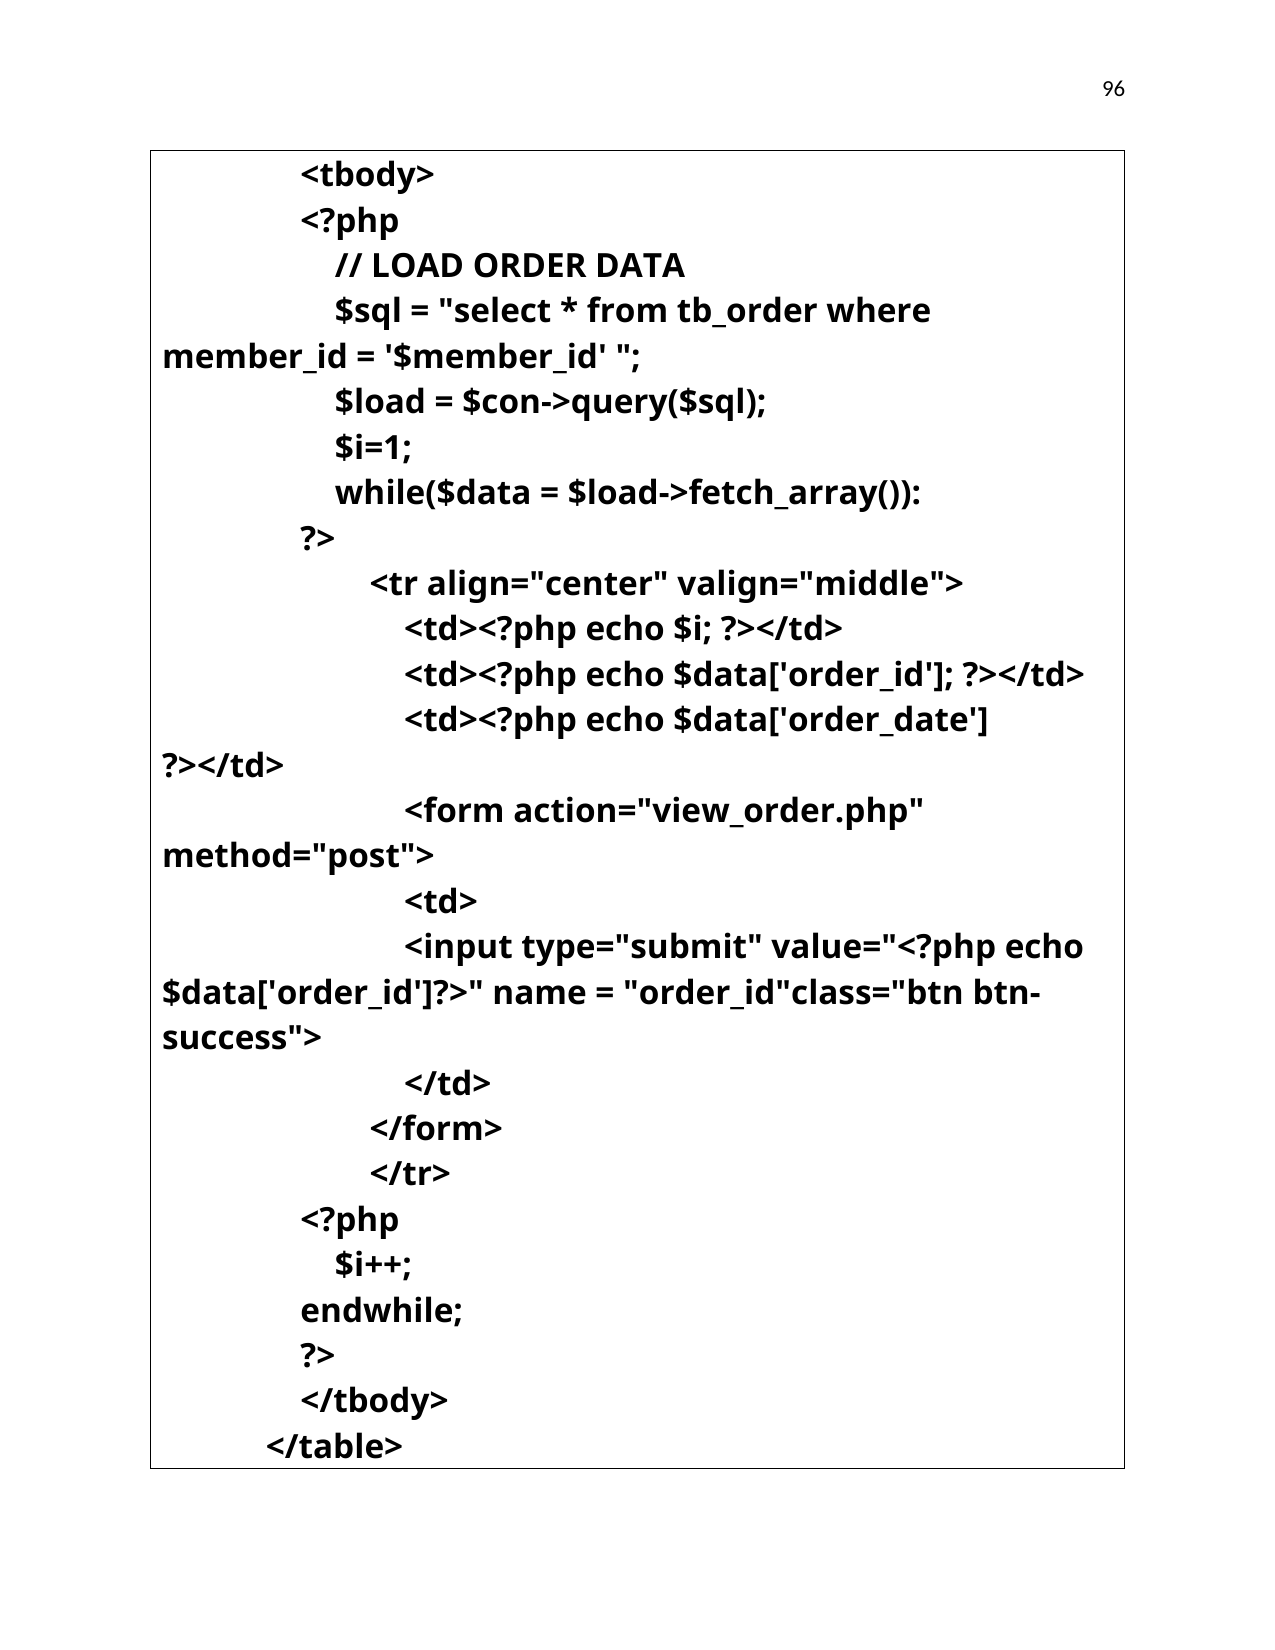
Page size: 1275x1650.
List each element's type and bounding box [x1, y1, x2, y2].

table_header [151, 151, 1124, 1468]
